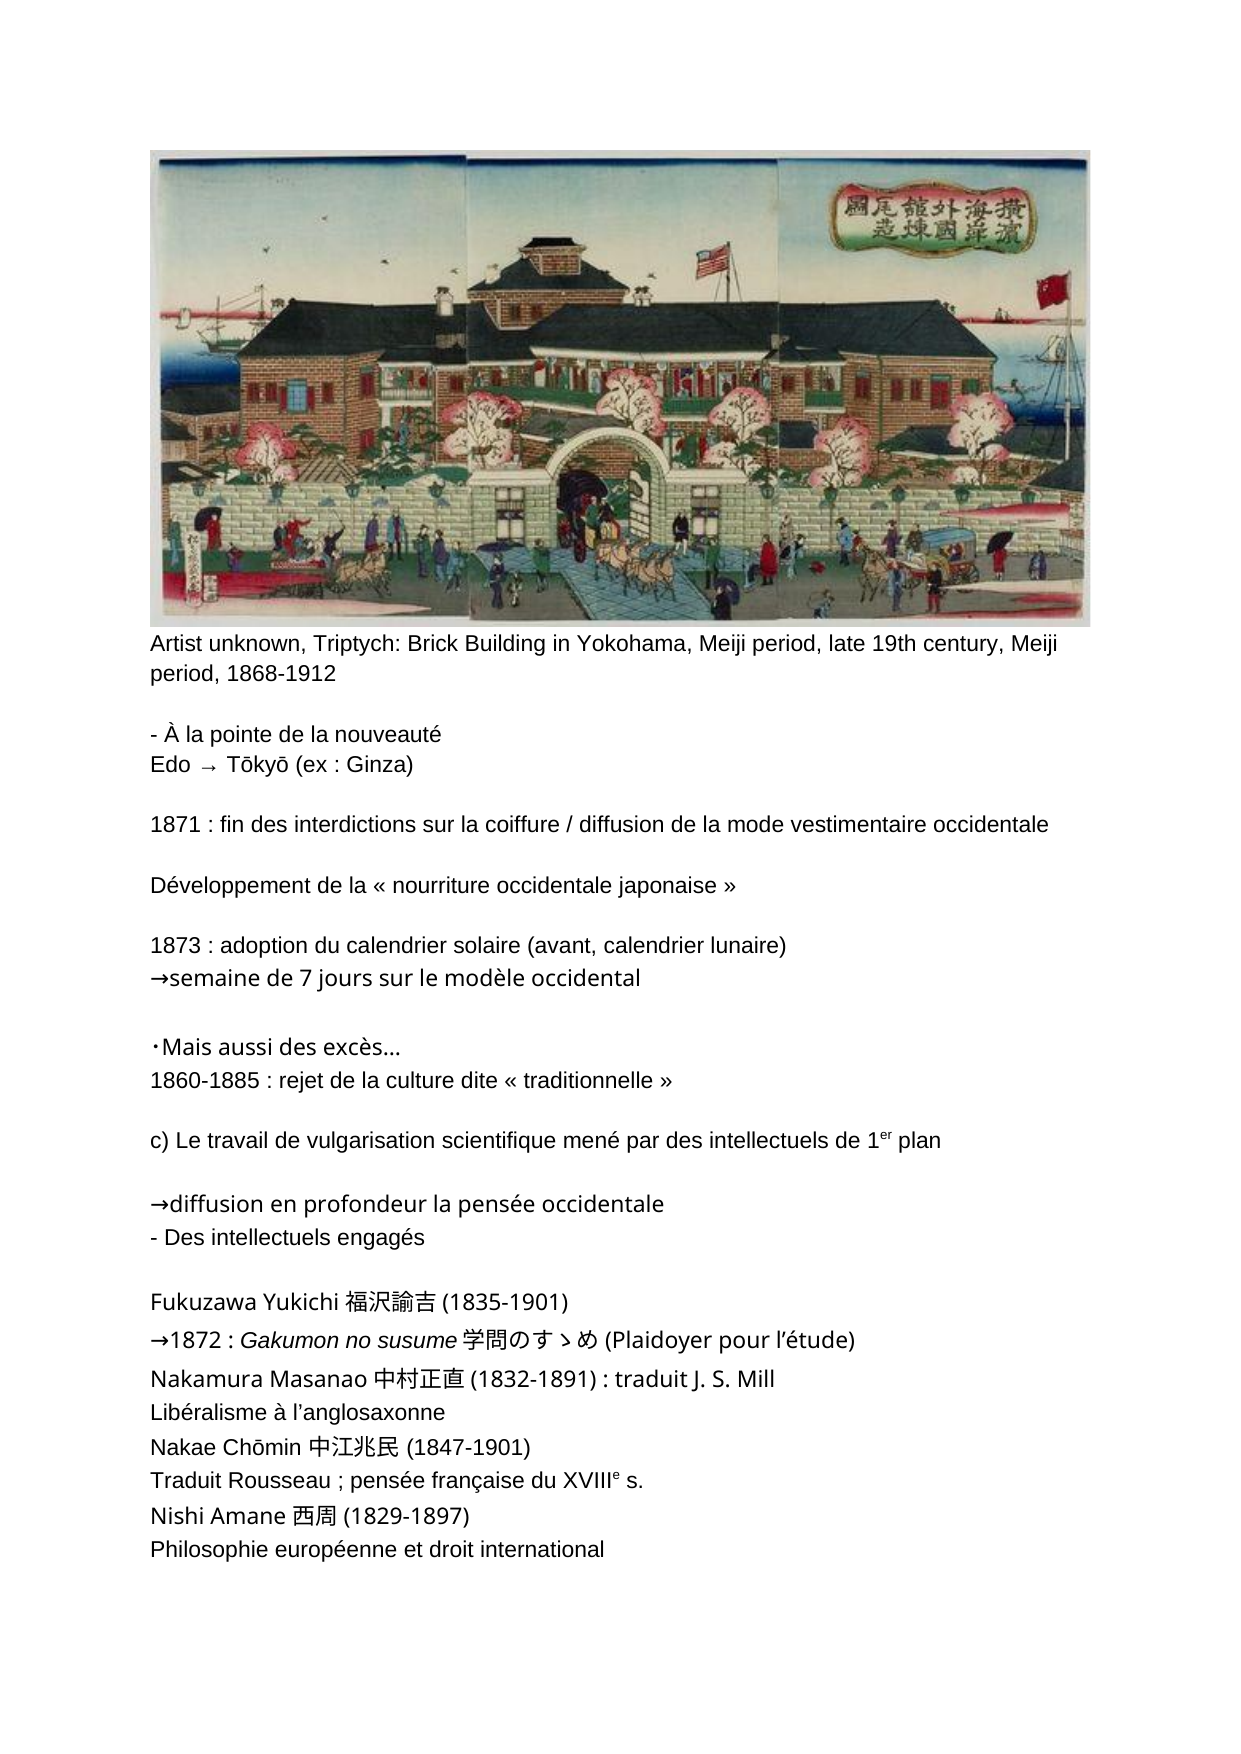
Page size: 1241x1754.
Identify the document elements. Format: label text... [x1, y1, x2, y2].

text 1871 : fin des interdictions sur la coiffure / diffusion de la mode vestimentaire occidentale [150, 811, 1090, 838]
text Libéralisme à l’anglosaxonne [150, 1399, 1090, 1425]
text →semaine de 7 jours sur le modèle occidental [150, 962, 1090, 993]
text Fukuzawa Yukichi 福沢諭吉 (1835-1901) [150, 1284, 1090, 1317]
text Traduit Rousseau ; pensée française du XVIIIe s. [150, 1467, 1090, 1494]
text c) Le travail de vulgarisation scientifique mené par des intellectuels de 1er plan [150, 1127, 1090, 1153]
text Philosophie européenne et droit international [150, 1536, 1090, 1562]
text Nakae Chōmin 中江兆民 (1847-1901) [150, 1429, 1090, 1462]
text Nishi Amane 西周 (1829-1897) [150, 1497, 1090, 1531]
text - Des intellectuels engagés [150, 1223, 1090, 1250]
text ･Mais aussi des excès… [150, 1028, 1090, 1062]
text →1872 : Gakumon no susume学問のすゝめ (Plaidoyer pour l’étude) [150, 1322, 1090, 1356]
text - À la pointe de la nouveauté [150, 721, 1090, 747]
text Nakamura Masanao 中村正直 (1832-1891) : traduit J. S. Mill [150, 1361, 1090, 1394]
text Développement de la « nourriture occidentale japonaise » [150, 872, 1090, 898]
picture [150, 150, 1091, 627]
text 1860-1885 : rejet de la culture dite « traditionnelle » [150, 1067, 1090, 1093]
text 1873 : adoption du calendrier solaire (avant, calendrier lunaire) [150, 932, 1090, 958]
text →diffusion en profondeur la pensée occidentale [150, 1188, 1090, 1219]
text Artist unknown, Triptych: Brick Building in Yokohama, Meiji period, late 19th century, Meiji period, 1868-1912 [150, 630, 1090, 687]
text Edo → Tōkyō (ex : Ginza) [150, 751, 1090, 777]
